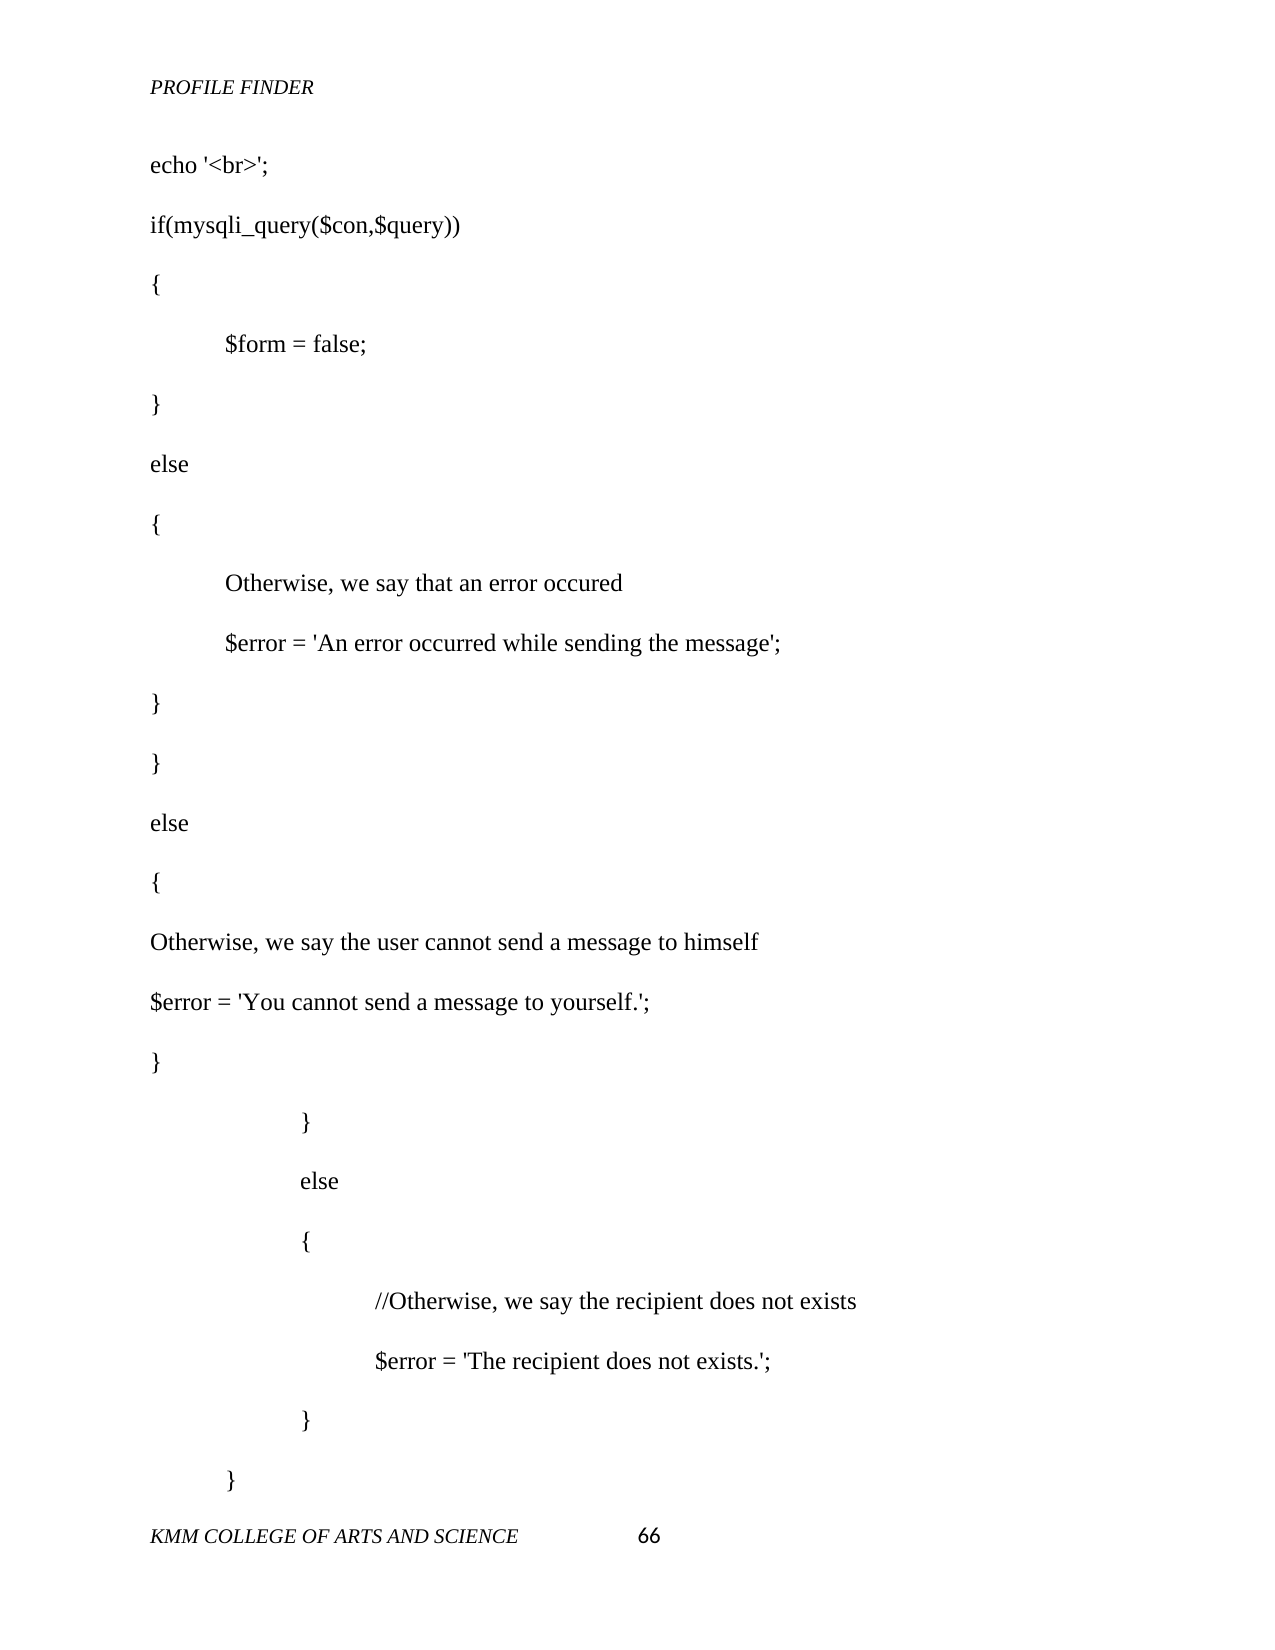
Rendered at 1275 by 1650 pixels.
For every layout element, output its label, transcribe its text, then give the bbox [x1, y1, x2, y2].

text $error = 'You cannot send a message to yourself.'; [150, 987, 1125, 1016]
text $error = 'An error occurred while sending the message'; [150, 628, 1125, 657]
text } [150, 389, 1125, 418]
text } [150, 1107, 1125, 1135]
text } [150, 748, 1125, 777]
text { [150, 867, 1125, 896]
text else [150, 1166, 1125, 1195]
text $error = 'The recipient does not exists.'; [150, 1346, 1125, 1374]
text } [150, 1465, 1125, 1494]
text } [150, 1406, 1125, 1434]
text { [150, 269, 1125, 298]
text } [150, 1047, 1125, 1076]
text Otherwise, we say the user cannot send a message to himself [150, 927, 1125, 956]
text //Otherwise, we say the recipient does not exists [150, 1286, 1125, 1315]
text Otherwise, we say that an error occured [150, 568, 1125, 597]
text { [150, 509, 1125, 537]
text else [150, 808, 1125, 836]
text echo '<br>'; [150, 150, 1125, 179]
text $form = false; [150, 329, 1125, 358]
text else [150, 449, 1125, 478]
text if(mysqli_query($con,$query)) [150, 210, 1125, 238]
text { [150, 1226, 1125, 1255]
text } [150, 688, 1125, 717]
